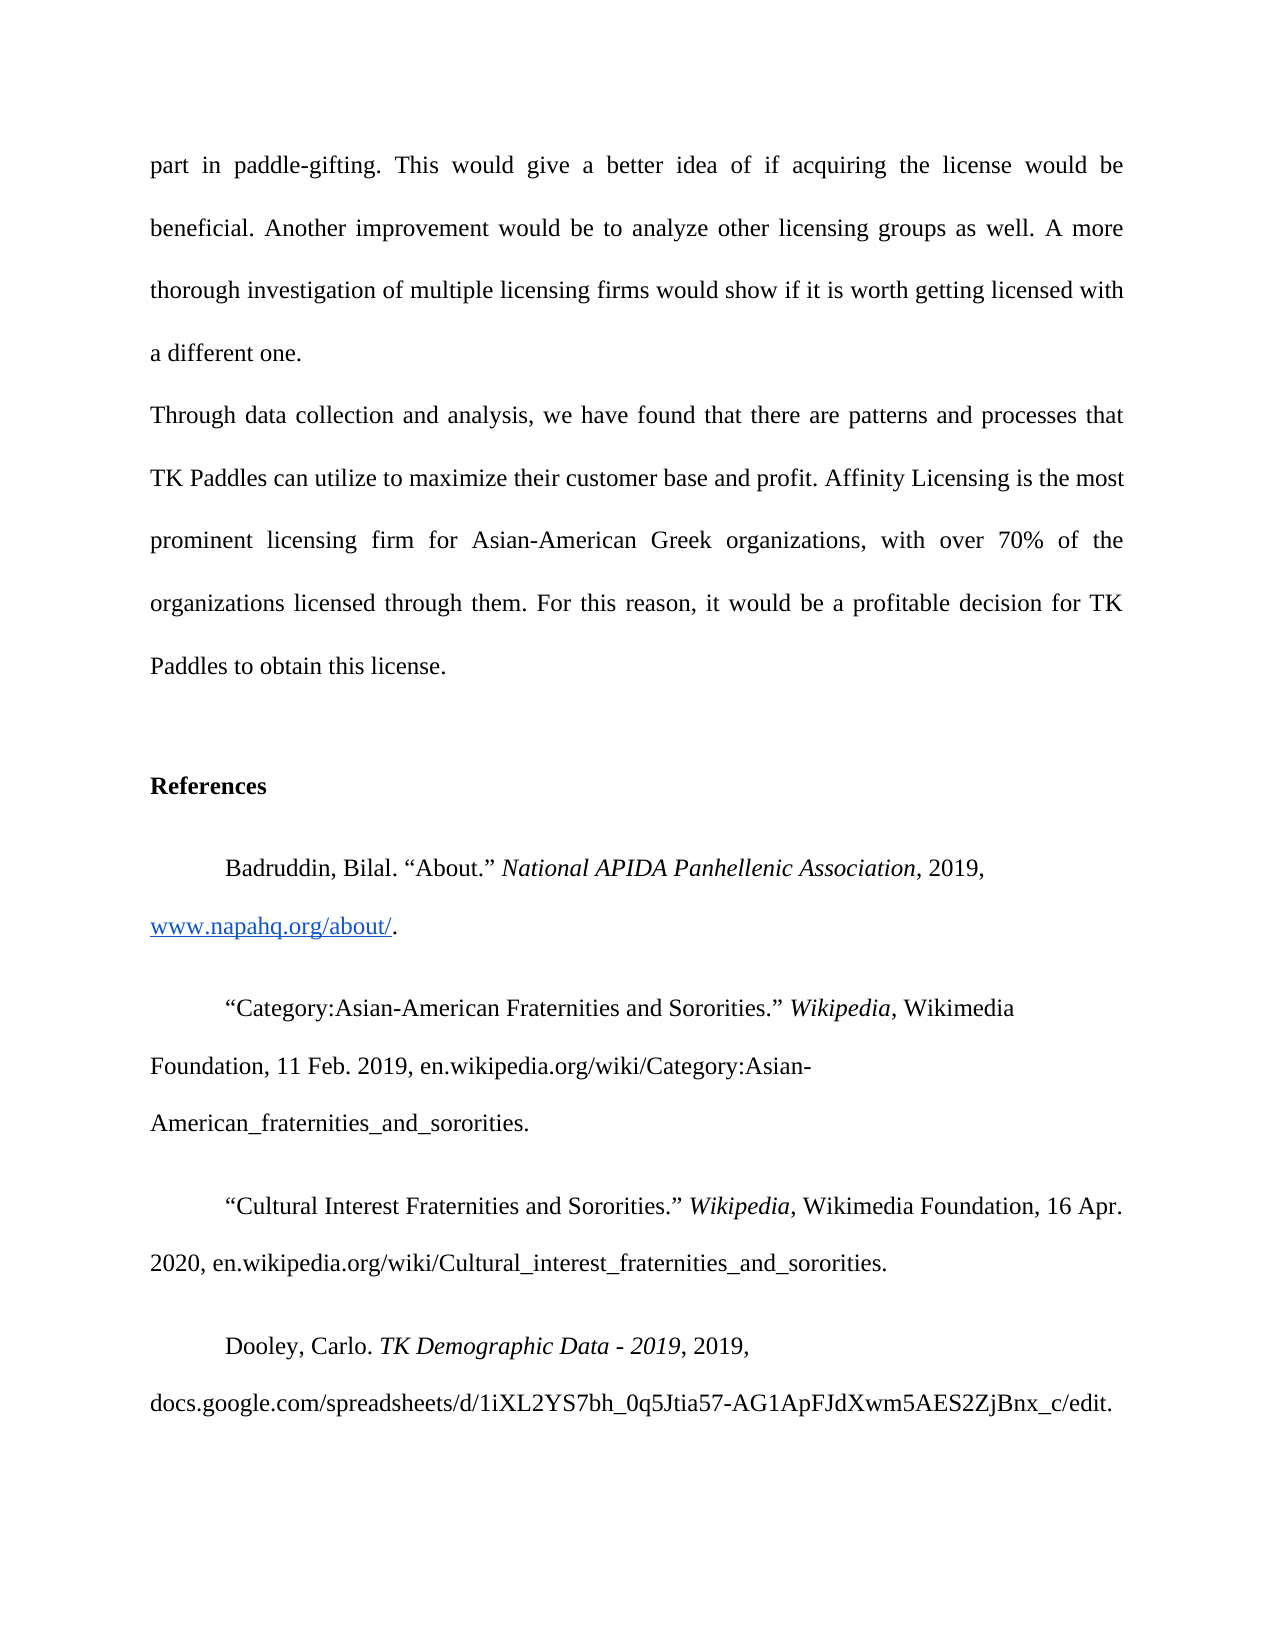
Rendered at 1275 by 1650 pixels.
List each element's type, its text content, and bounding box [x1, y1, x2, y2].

text Dooley, Carlo. TK Demographic Data - 2019, 2019, docs.google.com/spreadsheets/d/1iXL2YS7bh_0q5Jtia57-AG1ApFJdXwm5AES2ZjBnx_c/edit. [150, 1331, 1125, 1417]
text Through data collection and analysis, we have found that there are patterns and processes that TK Paddles can utilize to maximize their customer base and profit. Affinity Licensing is the most prominent licensing firm for Asian-American Greek organizations, with over 70% of the organizations licensed through them. For this reason, it would be a profitable decision for TK Paddles to obtain this license. [150, 400, 1125, 679]
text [150, 150, 1125, 367]
text References [150, 771, 1125, 800]
text “Cultural Interest Fraternities and Sororities.” Wikipedia, Wikimedia Foundation, 16 Apr. 2020, en.wikipedia.org/wiki/Cultural_interest_fraternities_and_sororities. [150, 1191, 1125, 1277]
text “Category:Asian-American Fraternities and Sororities.” Wikipedia, Wikimedia Foundation, 11 Feb. 2019, en.wikipedia.org/wiki/Category:Asian-American_fraternities_and_sororities. [150, 993, 1125, 1137]
text Badruddin, Bilal. “About.” National APIDA Panhellenic Association, 2019, www.napahq.org/about/. [150, 853, 1125, 940]
